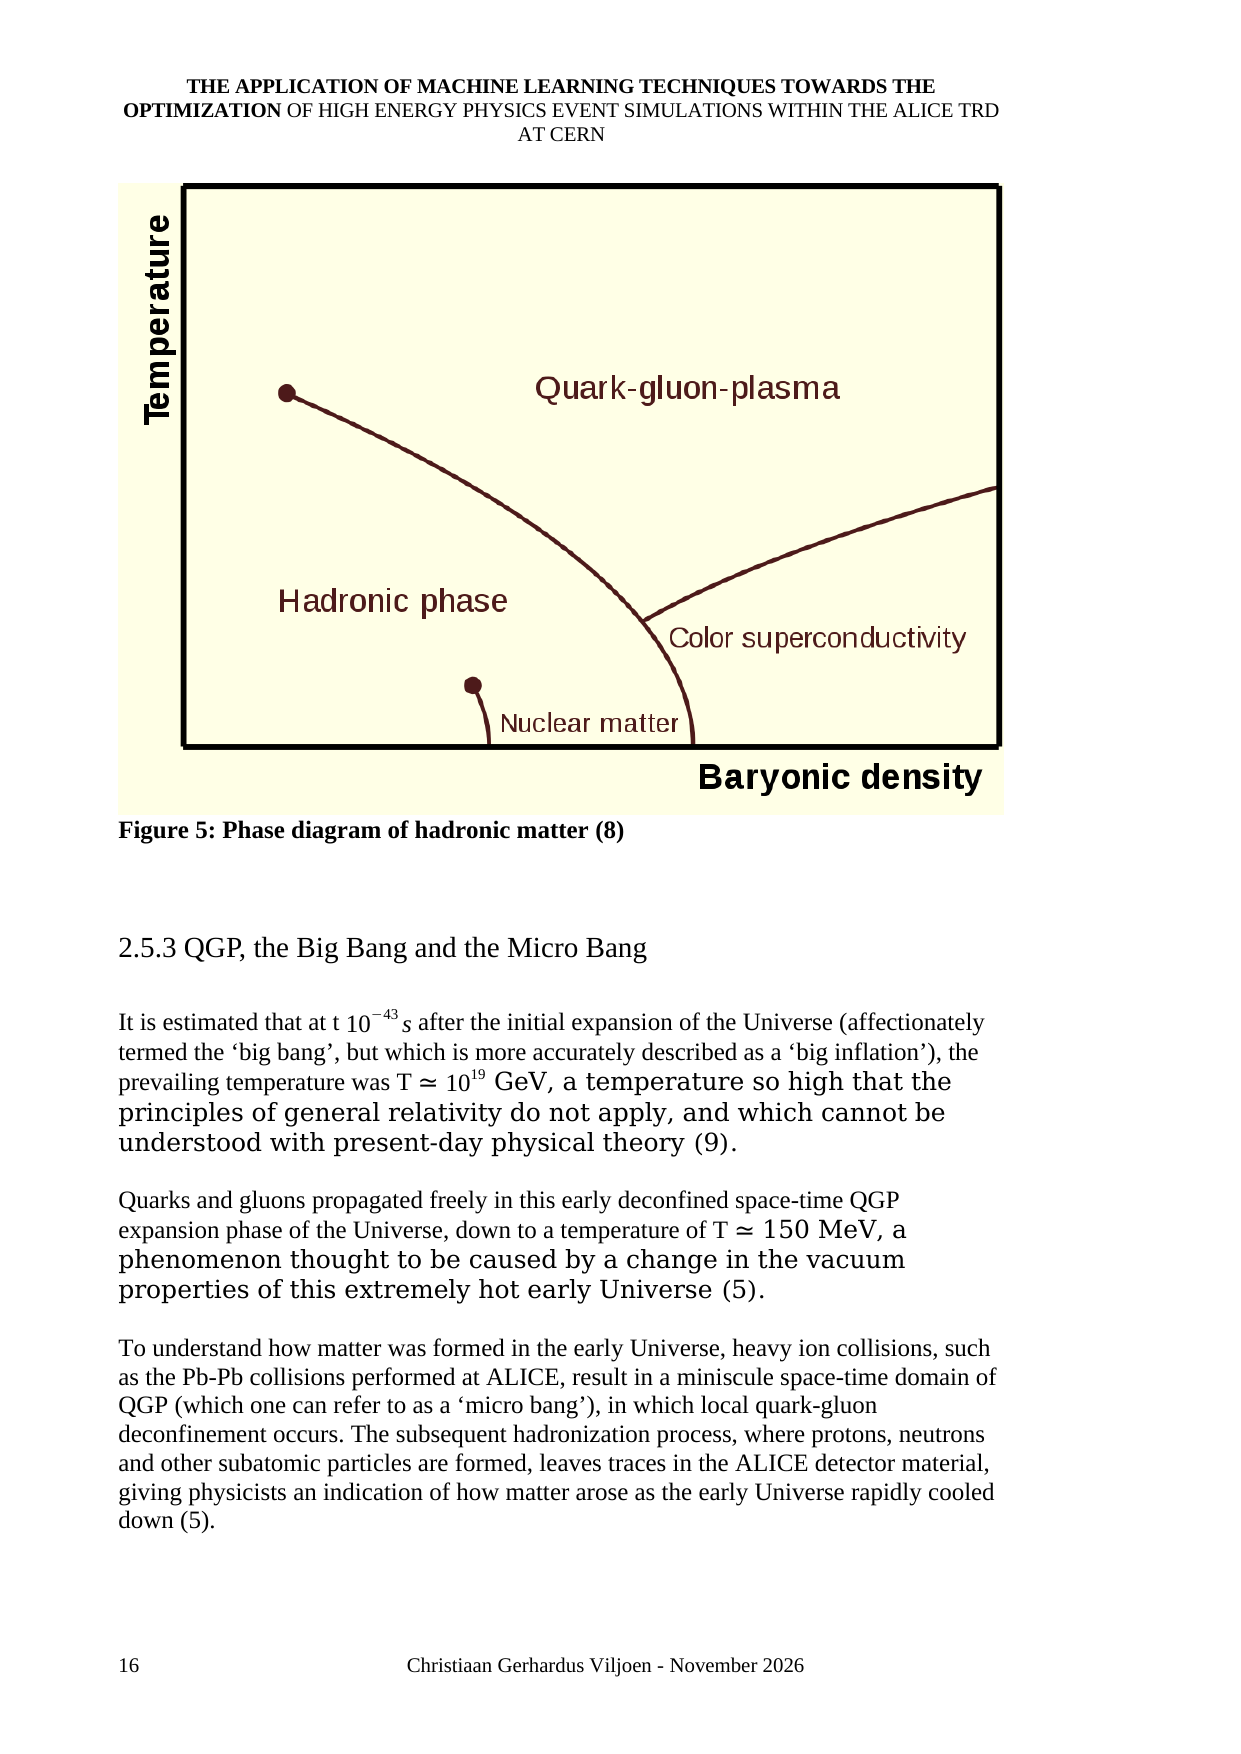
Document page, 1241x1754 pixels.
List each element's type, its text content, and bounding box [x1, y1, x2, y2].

picture [118, 183, 1004, 815]
text Quarks and gluons propagated freely in this early deconfined space-time QGP expansion phase of the Universe, down to a temperature of T ≃ 150 MeV, a phenomenon thought to be caused by a change in the vacuum properties of this extremely hot early Universe . [118, 1185, 1004, 1304]
text Figure 5: Phase diagram of hadronic matter [118, 815, 1004, 843]
text It is estimated that at t after the initial expansion of the Universe (affectionately termed the ‘big bang’, but which is more accurately described as a ‘big inflation’), the prevailing temperature was T ≃ GeV, a temperature so high that the principles of general relativity do not apply, and which cannot be understood with present-day physical theory . [118, 1005, 1004, 1156]
subtitle QGP, the Big Bang and the Micro Bang [118, 931, 1004, 964]
text To understand how matter was formed in the early Universe, heavy ion collisions, such as the Pb-Pb collisions performed at ALICE, result in a miniscule space-time domain of QGP (which one can refer to as a ‘micro bang’), in which local quark-gluon deconfinement occurs. The subsequent hadronization process, where protons, neutrons and other subatomic particles are formed, leaves traces in the ALICE detector material, giving physicists an indication of how matter arose as the early Universe rapidly cooled down . [118, 1333, 1004, 1534]
